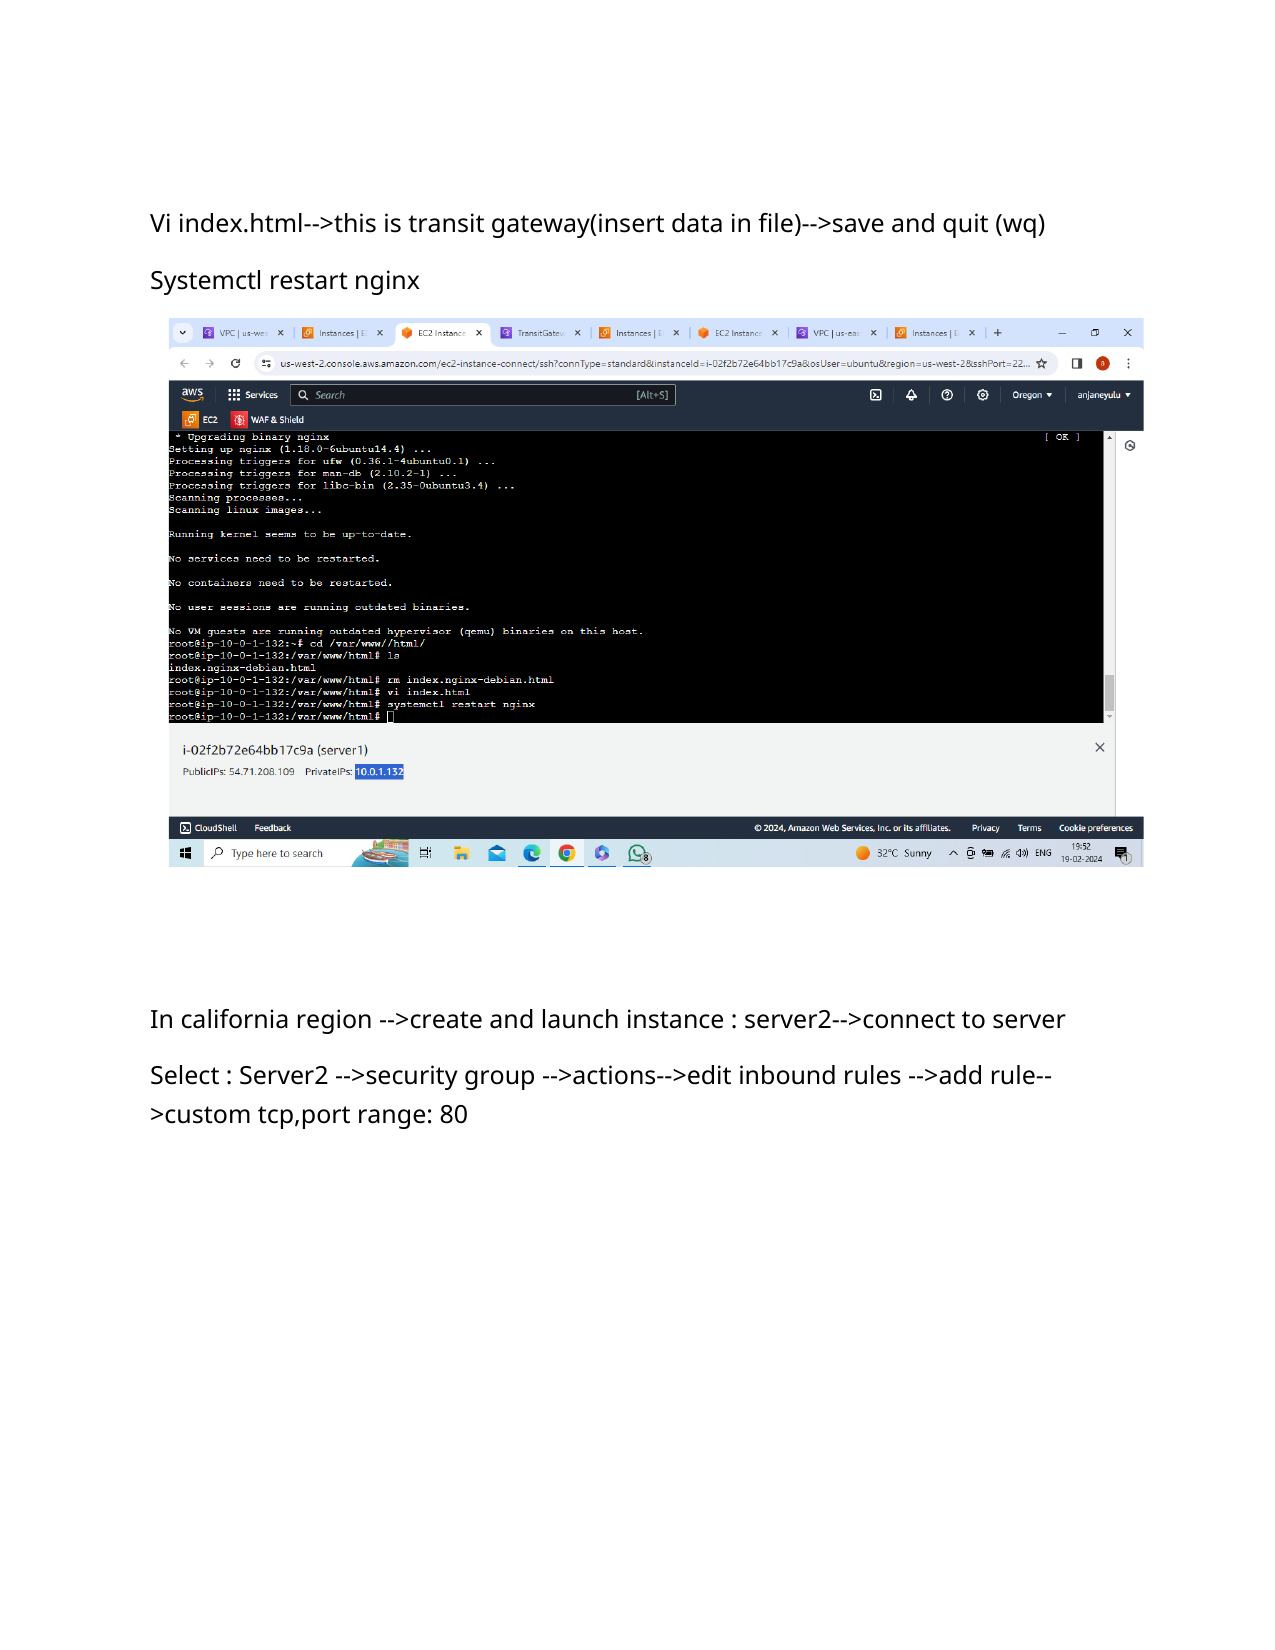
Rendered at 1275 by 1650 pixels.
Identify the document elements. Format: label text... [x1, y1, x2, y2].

text In california region -->create and launch instance : server2-->connect to server [150, 1001, 1125, 1035]
text Systemctl restart nginx [150, 262, 1125, 296]
text Vi index.html-->this is transit gateway(insert data in file)-->save and quit (wq) [150, 206, 1125, 240]
text Select : Server2 -->security group -->actions-->edit inbound rules -->add rule-->custom tcp,port range: 80 [150, 1057, 1125, 1131]
